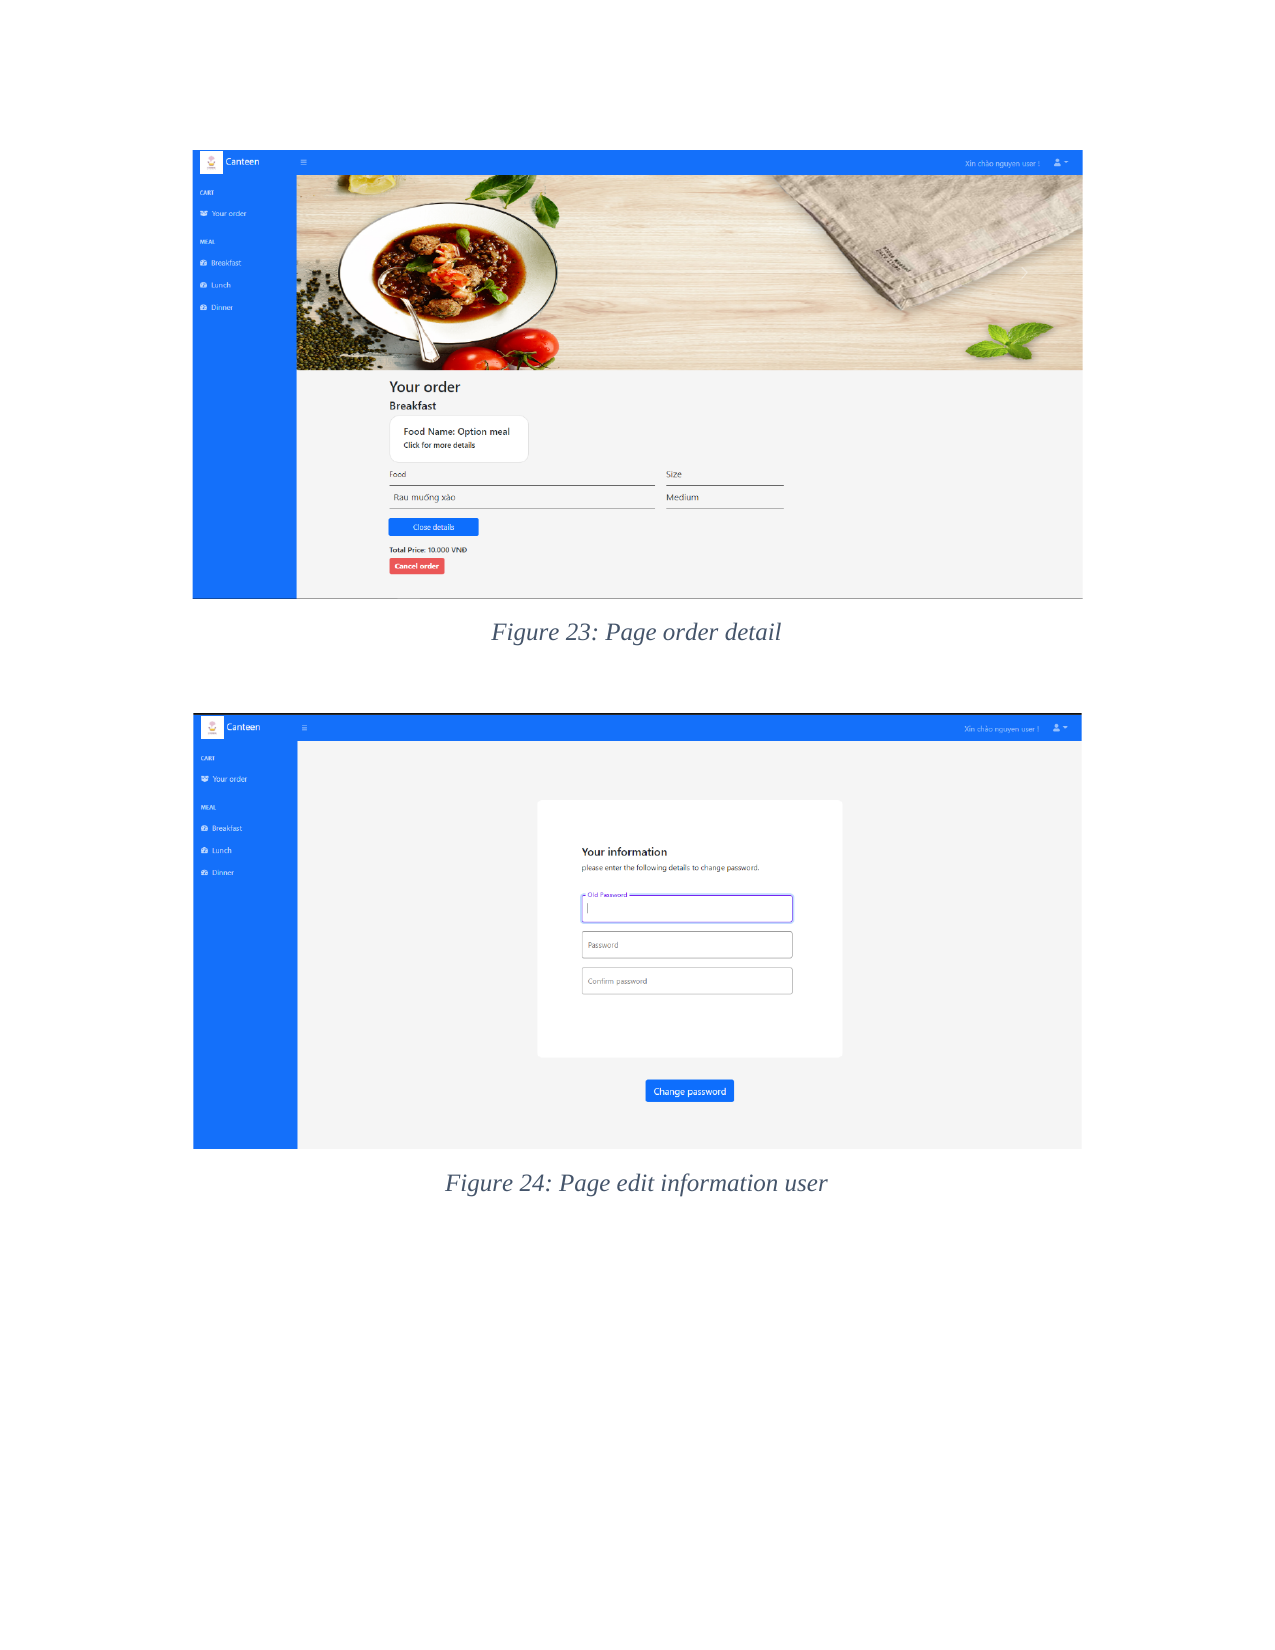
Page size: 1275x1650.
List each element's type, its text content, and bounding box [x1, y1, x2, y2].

picture [193, 713, 1082, 1149]
picture [192, 150, 1083, 599]
text Figure 23: Page order detail [150, 617, 1125, 646]
text Figure 24: Page edit information user [150, 1168, 1125, 1196]
